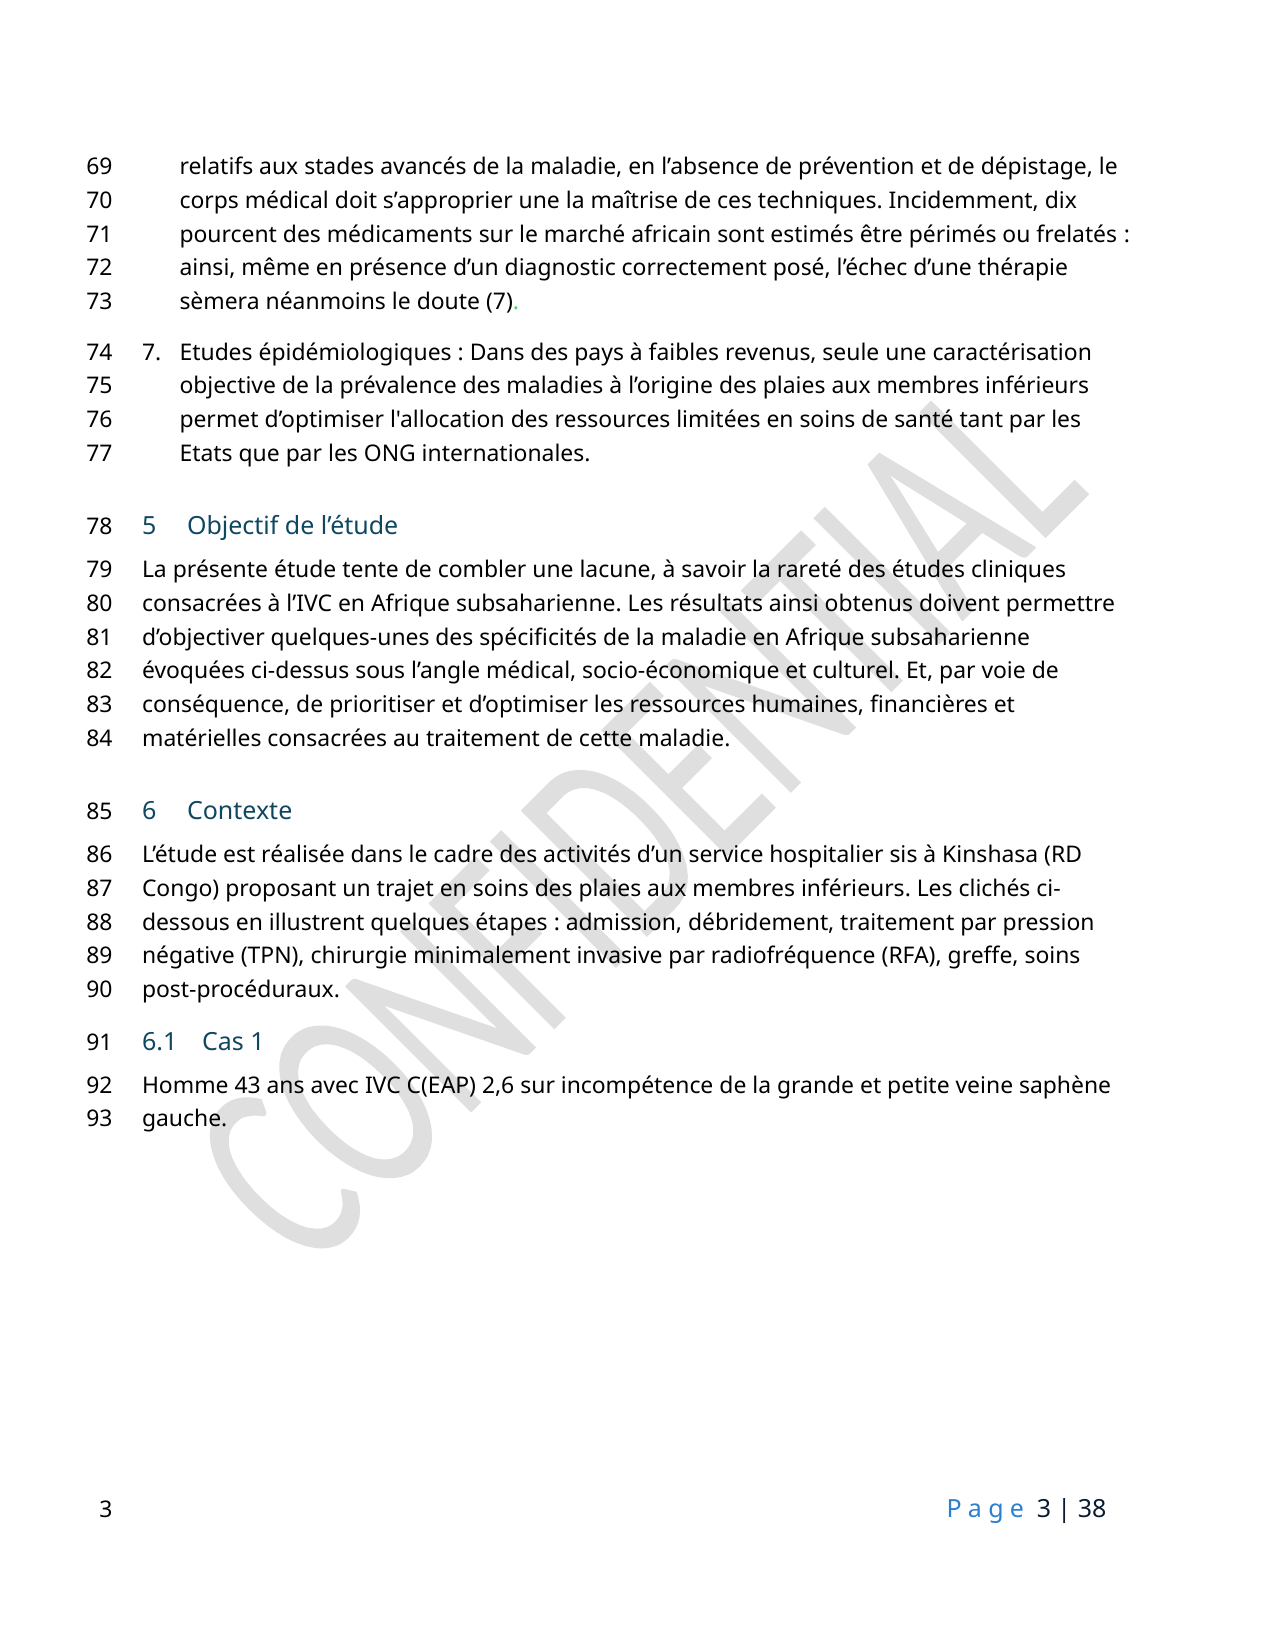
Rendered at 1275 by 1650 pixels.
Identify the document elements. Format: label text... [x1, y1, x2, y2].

list Etudes épidémiologiques : Dans des pays à faibles revenus, seule une caractérisation objective de la prévalence des maladies à l’origine des plaies aux membres inférieurs permet d’optimiser l'allocation des ressources limitées en soins de santé tant par les Etats que par les ONG internationales. [142, 335, 1133, 468]
subtitle Cas 1 [142, 1023, 1133, 1058]
text La présente étude tente de combler une lacune, à savoir la rareté des études cliniques consacrées à l’IVC en Afrique subsaharienne. Les résultats ainsi obtenus doivent permettre d’objectiver quelques-unes des spécificités de la maladie en Afrique subsaharienne évoquées ci-dessus sous l’angle médical, socio-économique et culturel. Et, par voie de conséquence, de prioritiser et d’optimiser les ressources humaines, financières et matérielles consacrées au traitement de cette maladie. [142, 553, 1133, 753]
subtitle Objectif de l’étude [142, 508, 1133, 542]
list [142, 150, 1133, 316]
text Homme 43 ans avec IVC C(EAP) 2,6 sur incompétence de la grande et petite veine saphène gauche. [142, 1069, 1133, 1134]
text L’étude est réalisée dans le cadre des activités d’un service hospitalier sis à Kinshasa (RD Congo) proposant un trajet en soins des plaies aux membres inférieurs. Les clichés ci-dessous en illustrent quelques étapes : admission, débridement, traitement par pression négative (TPN), chirurgie minimalement invasive par radiofréquence (RFA), greffe, soins post-procéduraux. [142, 838, 1133, 1004]
subtitle Contexte [142, 793, 1133, 827]
